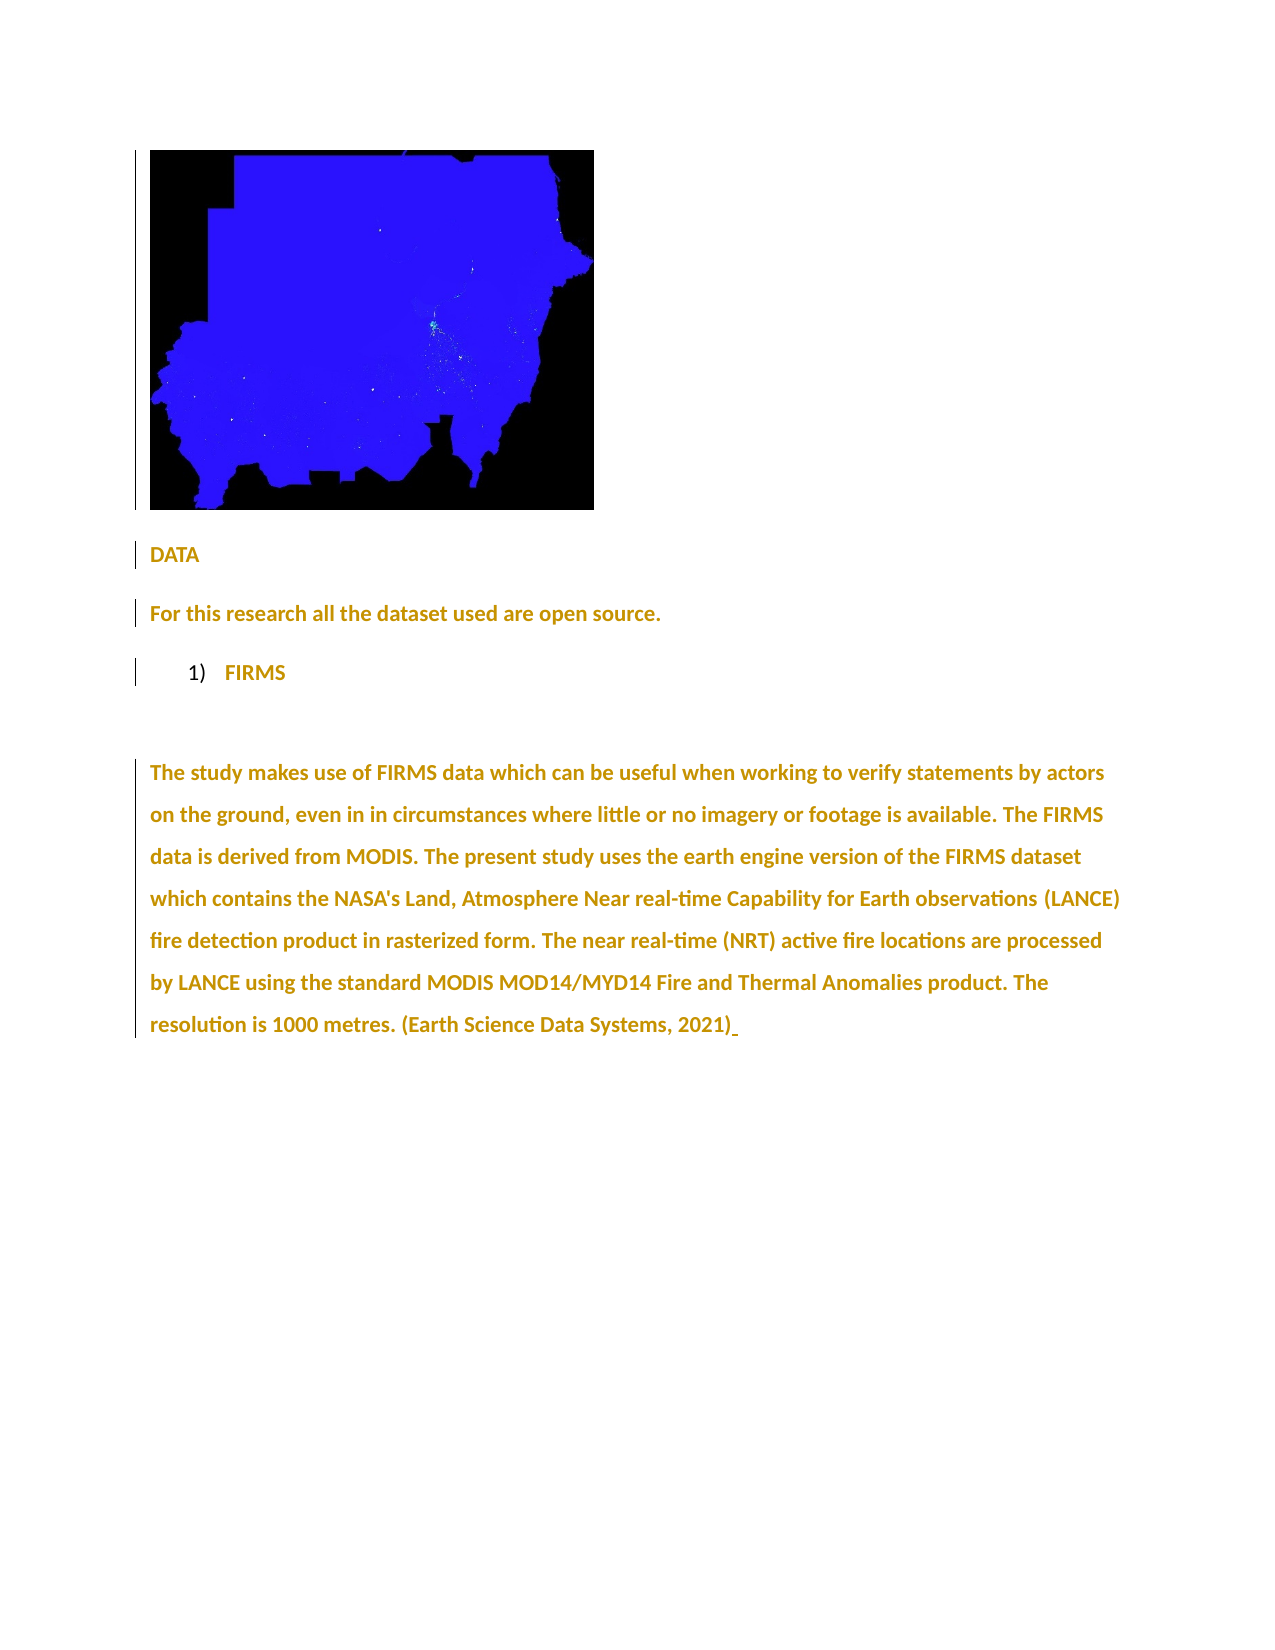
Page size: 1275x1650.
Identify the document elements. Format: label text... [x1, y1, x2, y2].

text For this research all the dataset used are open source. [150, 599, 1125, 627]
text The study makes use of FIRMS data which can be useful when working to verify statements by actors on the ground, even in in circumstances where little or no imagery or footage is available. The FIRMS data is derived from MODIS. The present study uses the earth engine version of the FIRMS dataset which contains the NASA's Land, Atmosphere Near real-time Capability for Earth observations (LANCE) fire detection product in rasterized form. The near real-time (NRT) active fire locations are processed by LANCE using the standard MODIS MOD14/MYD14 Fire and Thermal Anomalies product. The resolution is 1000 metres. (Earth Science Data Systems, 2021) [150, 758, 1125, 1038]
list FIRMS [187, 658, 1125, 686]
text DATA [150, 541, 1125, 569]
picture [150, 150, 594, 510]
